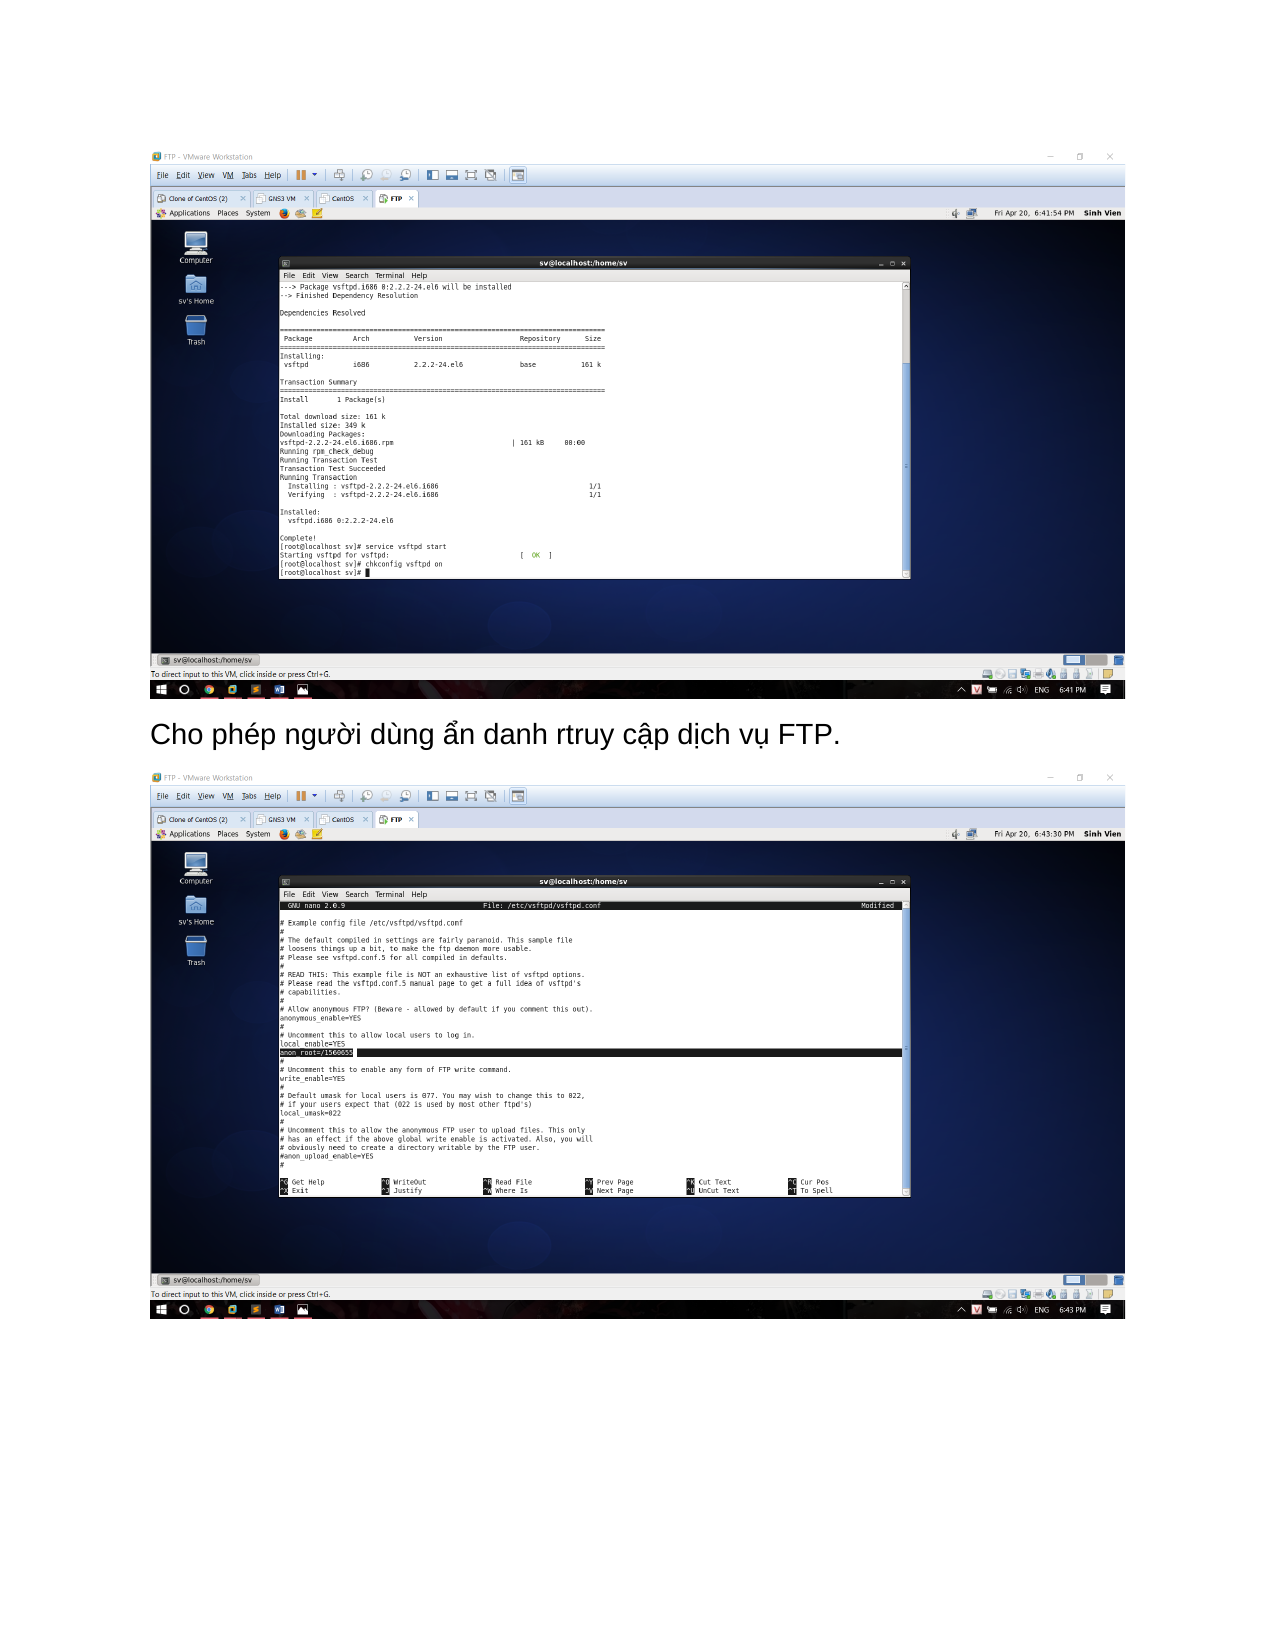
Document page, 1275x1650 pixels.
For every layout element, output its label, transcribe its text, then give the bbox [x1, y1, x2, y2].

picture [150, 150, 1125, 699]
picture [150, 770, 1125, 1319]
text Cho phép người dùng ẩn danh rtruy cập dịch vụ FTP. [150, 717, 1125, 751]
